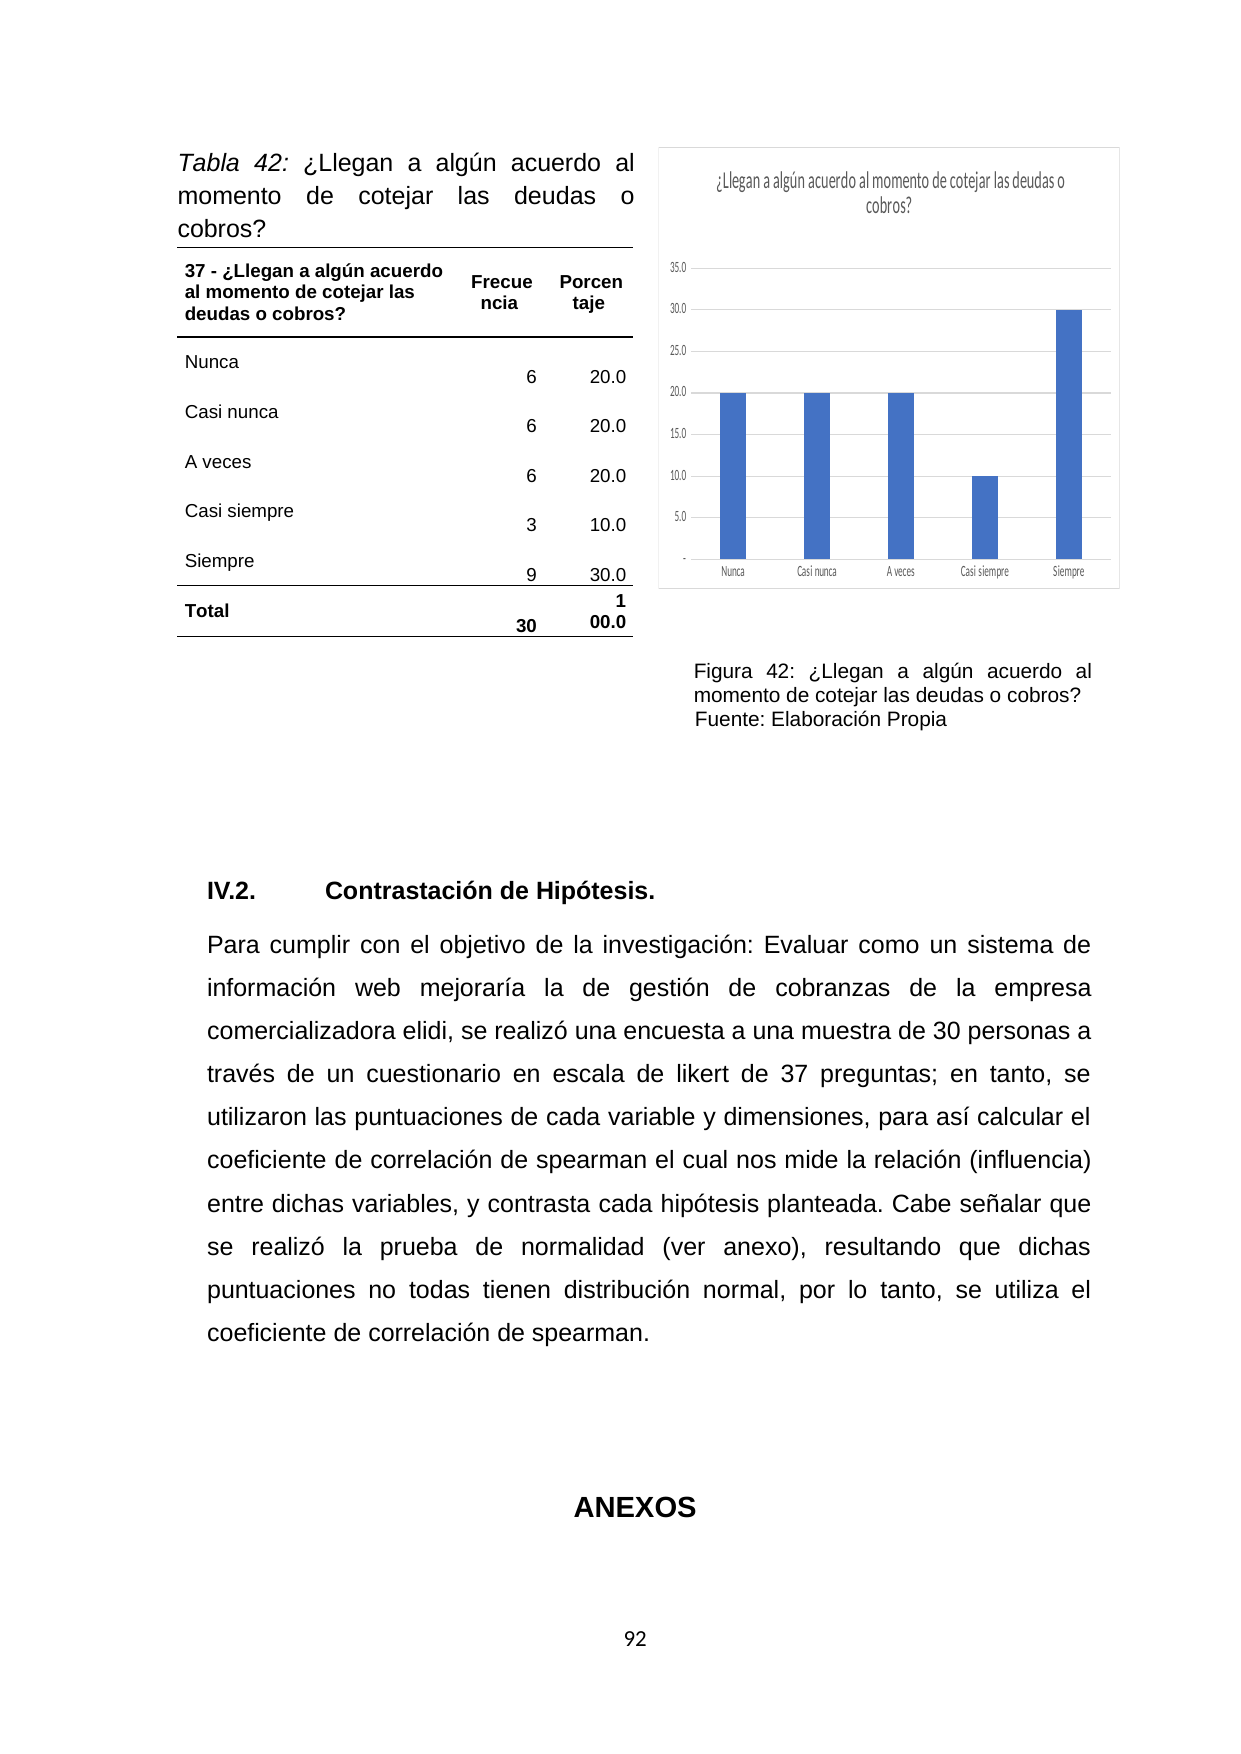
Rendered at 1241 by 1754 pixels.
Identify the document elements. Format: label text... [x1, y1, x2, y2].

text Para cumplir con el objetivo de la investigación: Evaluar como un sistema de información web mejoraría la de gestión de cobranzas de la empresa comercializadora elidi, se realizó una encuesta a una muestra de 30 personas a través de un cuestionario en escala de likert de 37 preguntas; en tanto, se utilizaron las puntuaciones de cada variable y dimensiones, para así calcular el coeficiente de correlación de spearman el cual nos mide la relación (influencia) entre dichas variables, y contrasta cada hipótesis planteada. Cabe señalar que se realizó la prueba de normalidad (ver anexo), resultando que dichas puntuaciones no todas tienen distribución normal, por lo tanto, se utiliza el coeficiente de correlación de spearman. [207, 930, 1092, 1347]
text ANEXOS [177, 1490, 1092, 1524]
list Contrastación de Hipótesis. [207, 876, 1092, 905]
text Fuente: Elaboración Propia [620, 707, 1092, 731]
